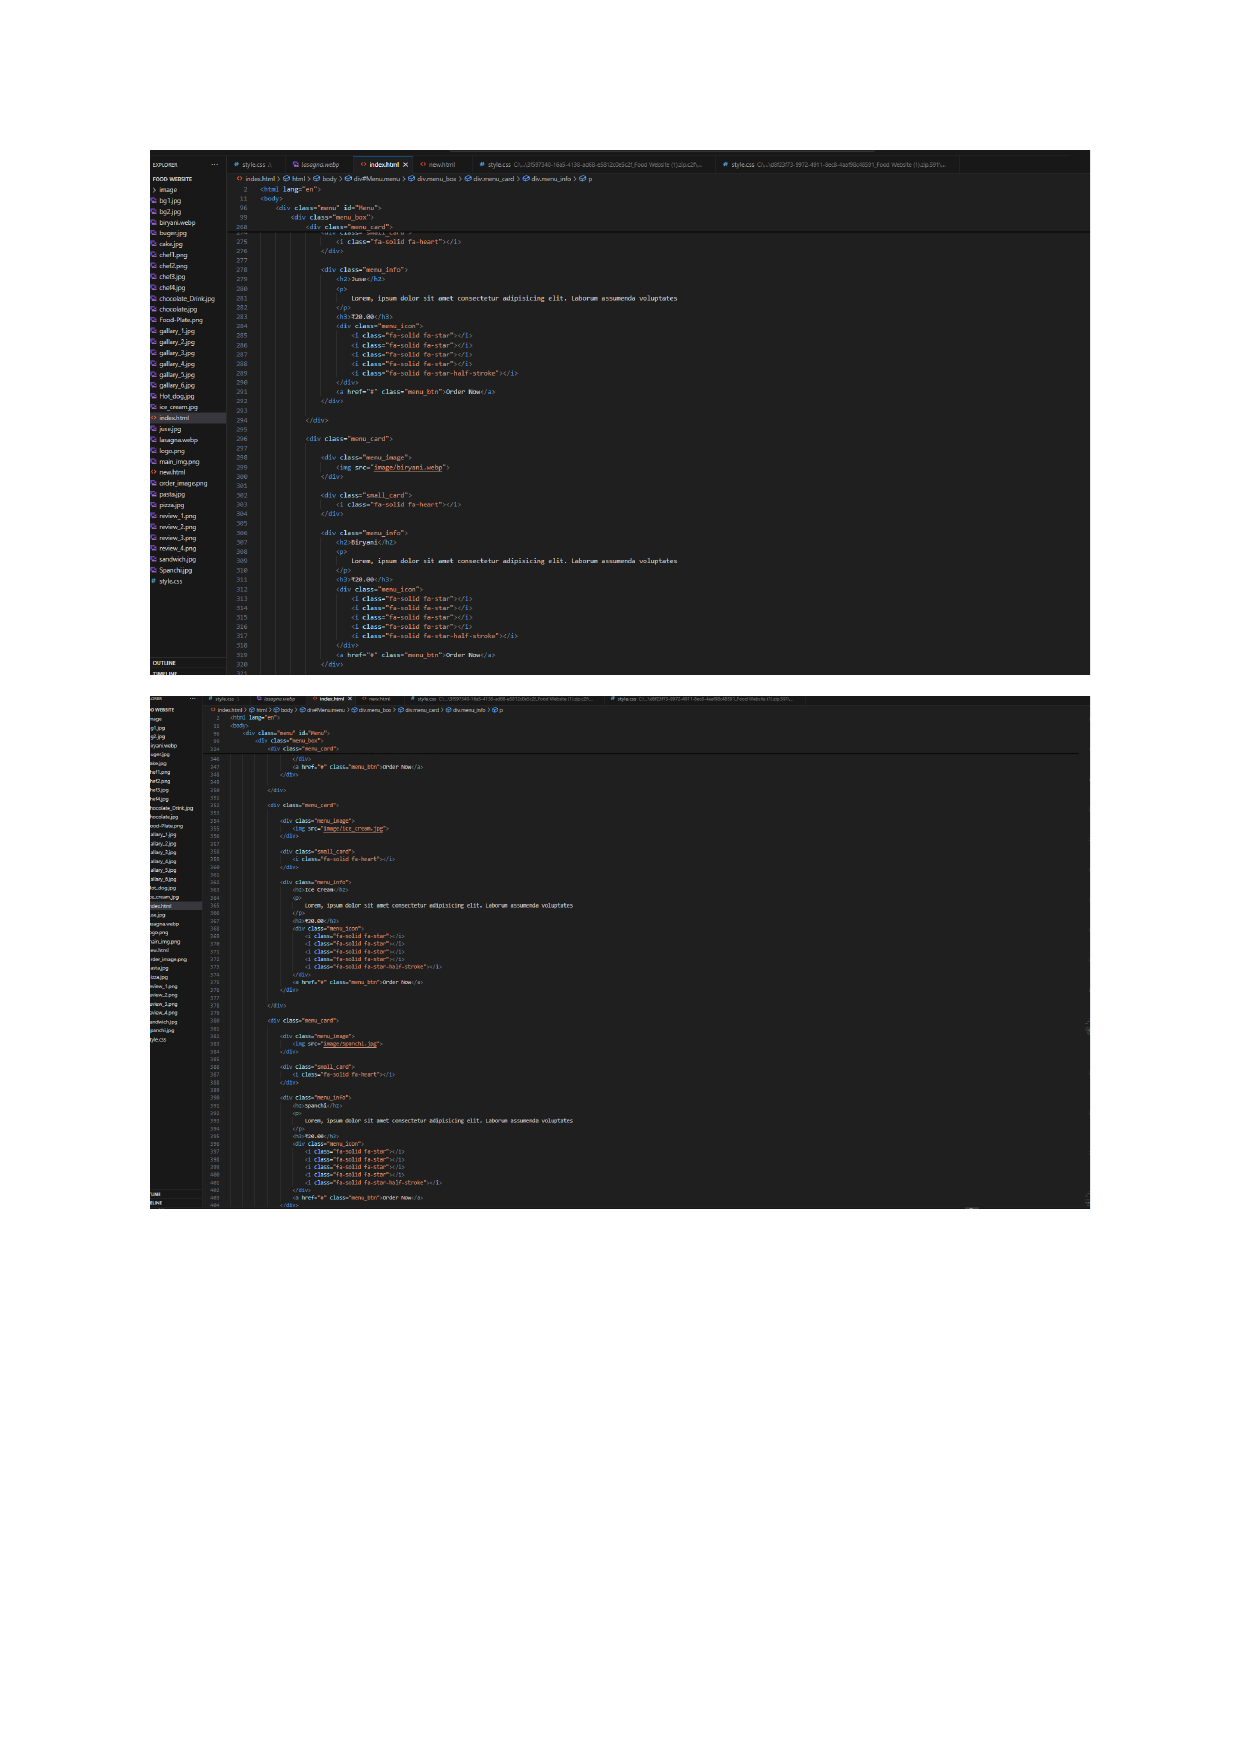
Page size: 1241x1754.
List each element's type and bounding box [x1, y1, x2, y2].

picture [150, 696, 1091, 1209]
picture [150, 150, 1091, 675]
